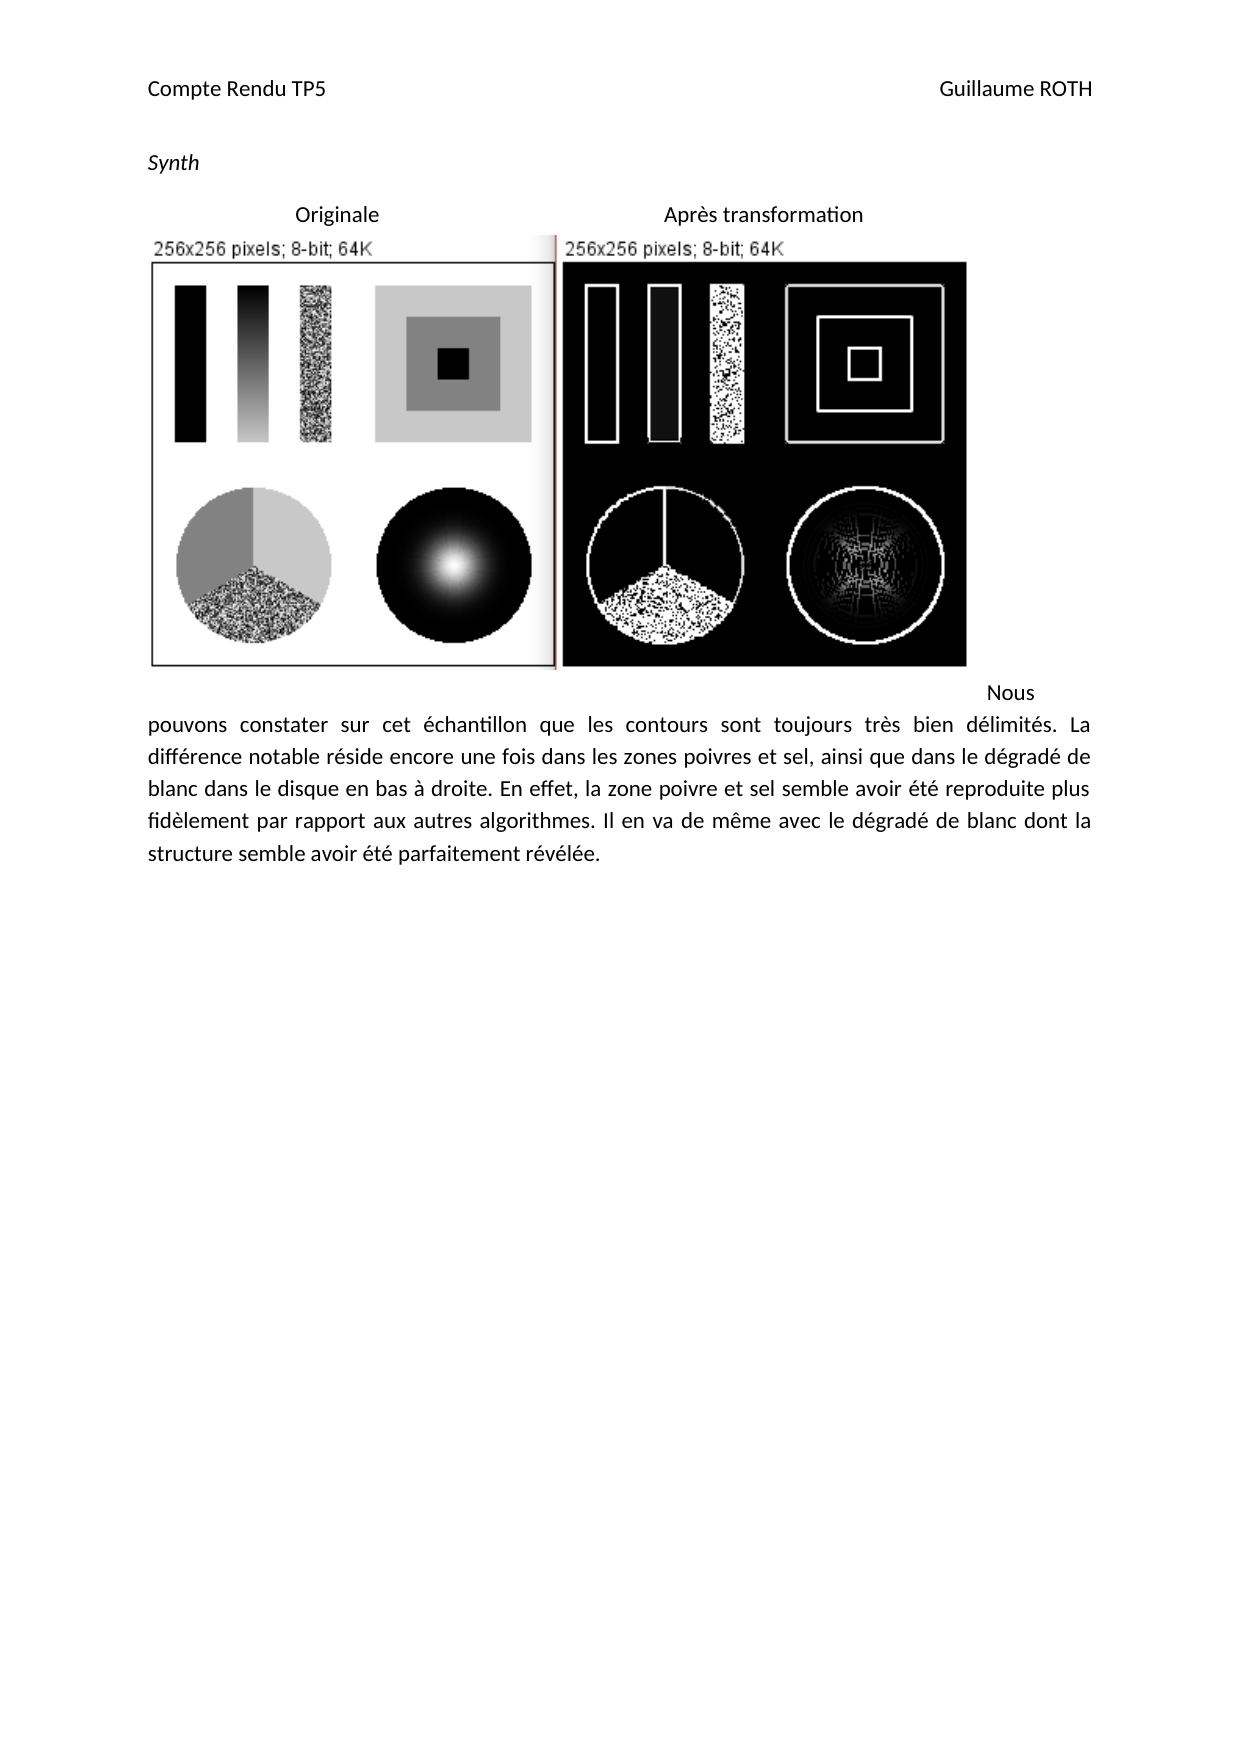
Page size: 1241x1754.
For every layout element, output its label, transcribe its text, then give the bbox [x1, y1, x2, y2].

text Synth [148, 148, 1093, 176]
text Originale Après transformation [148, 201, 1093, 229]
text Nous pouvons constater sur cet échantillon que les contours sont toujours très bien délimités. La différence notable réside encore une fois dans les zones poivres et sel, ainsi que dans le dégradé de blanc dans le disque en bas à droite. En effet, la zone poivre et sel semble avoir été reproduite plus fidèlement par rapport aux autres algorithmes. Il en va de même avec le dégradé de blanc dont la structure semble avoir été parfaitement révélée. [148, 678, 1093, 867]
picture [147, 235, 970, 670]
